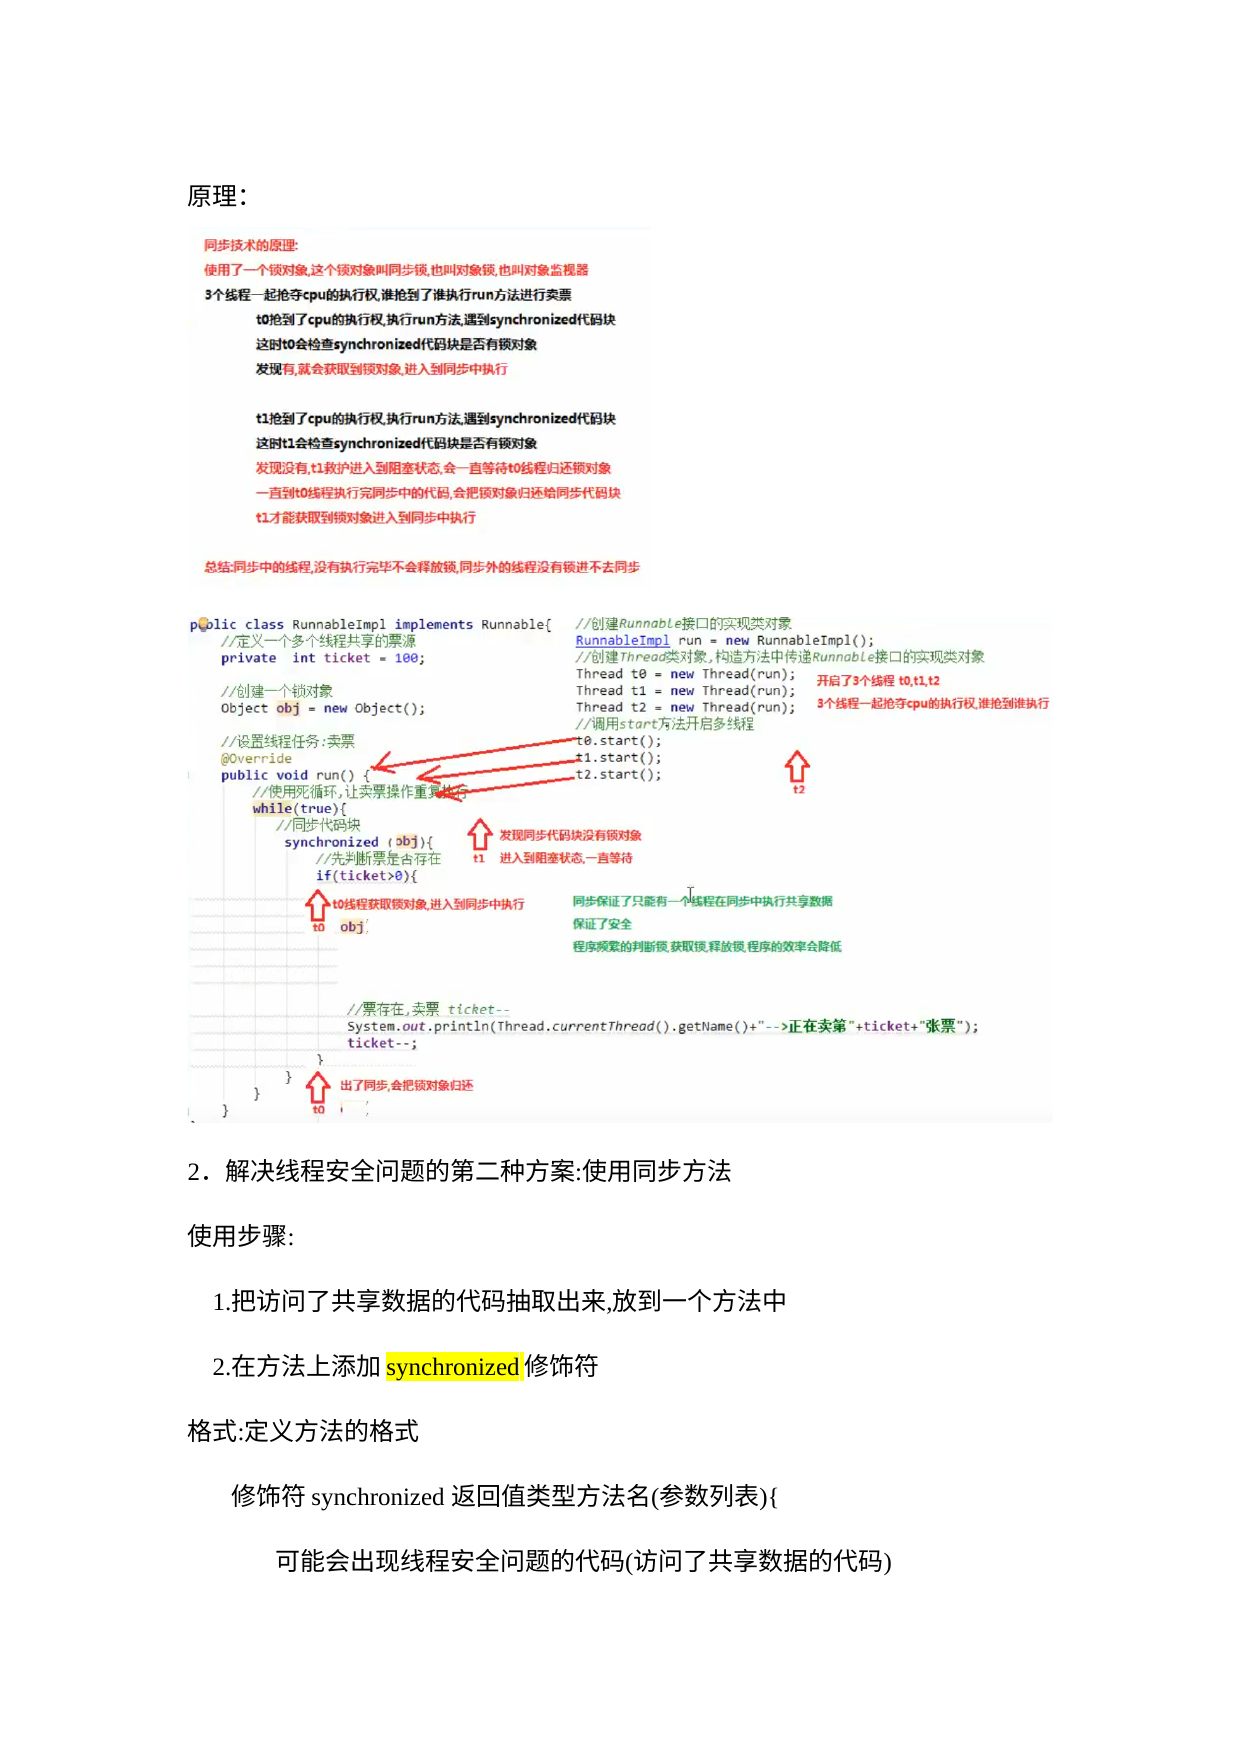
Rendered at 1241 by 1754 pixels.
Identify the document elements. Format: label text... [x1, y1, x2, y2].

picture [187, 227, 652, 589]
text 2.在方法上添加synchronized修饰符 [212, 1332, 1053, 1397]
text 可能会出现线程安全问题的代码(访问了共享数据的代码) [231, 1527, 1053, 1592]
text 原理： [187, 162, 1053, 227]
text 格式:定义方法的格式 [187, 1397, 1053, 1462]
picture [187, 617, 1053, 1123]
text 1.把访问了共享数据的代码抽取出来,放到一个方法中 [212, 1267, 1053, 1332]
text 使用步骤: [187, 1202, 1053, 1267]
text 修饰符synchronized 返回值类型方法名(参数列表){ [231, 1462, 1053, 1527]
text 2．解决线程安全问题的第二种方案:使用同步方法 [187, 1137, 1053, 1202]
